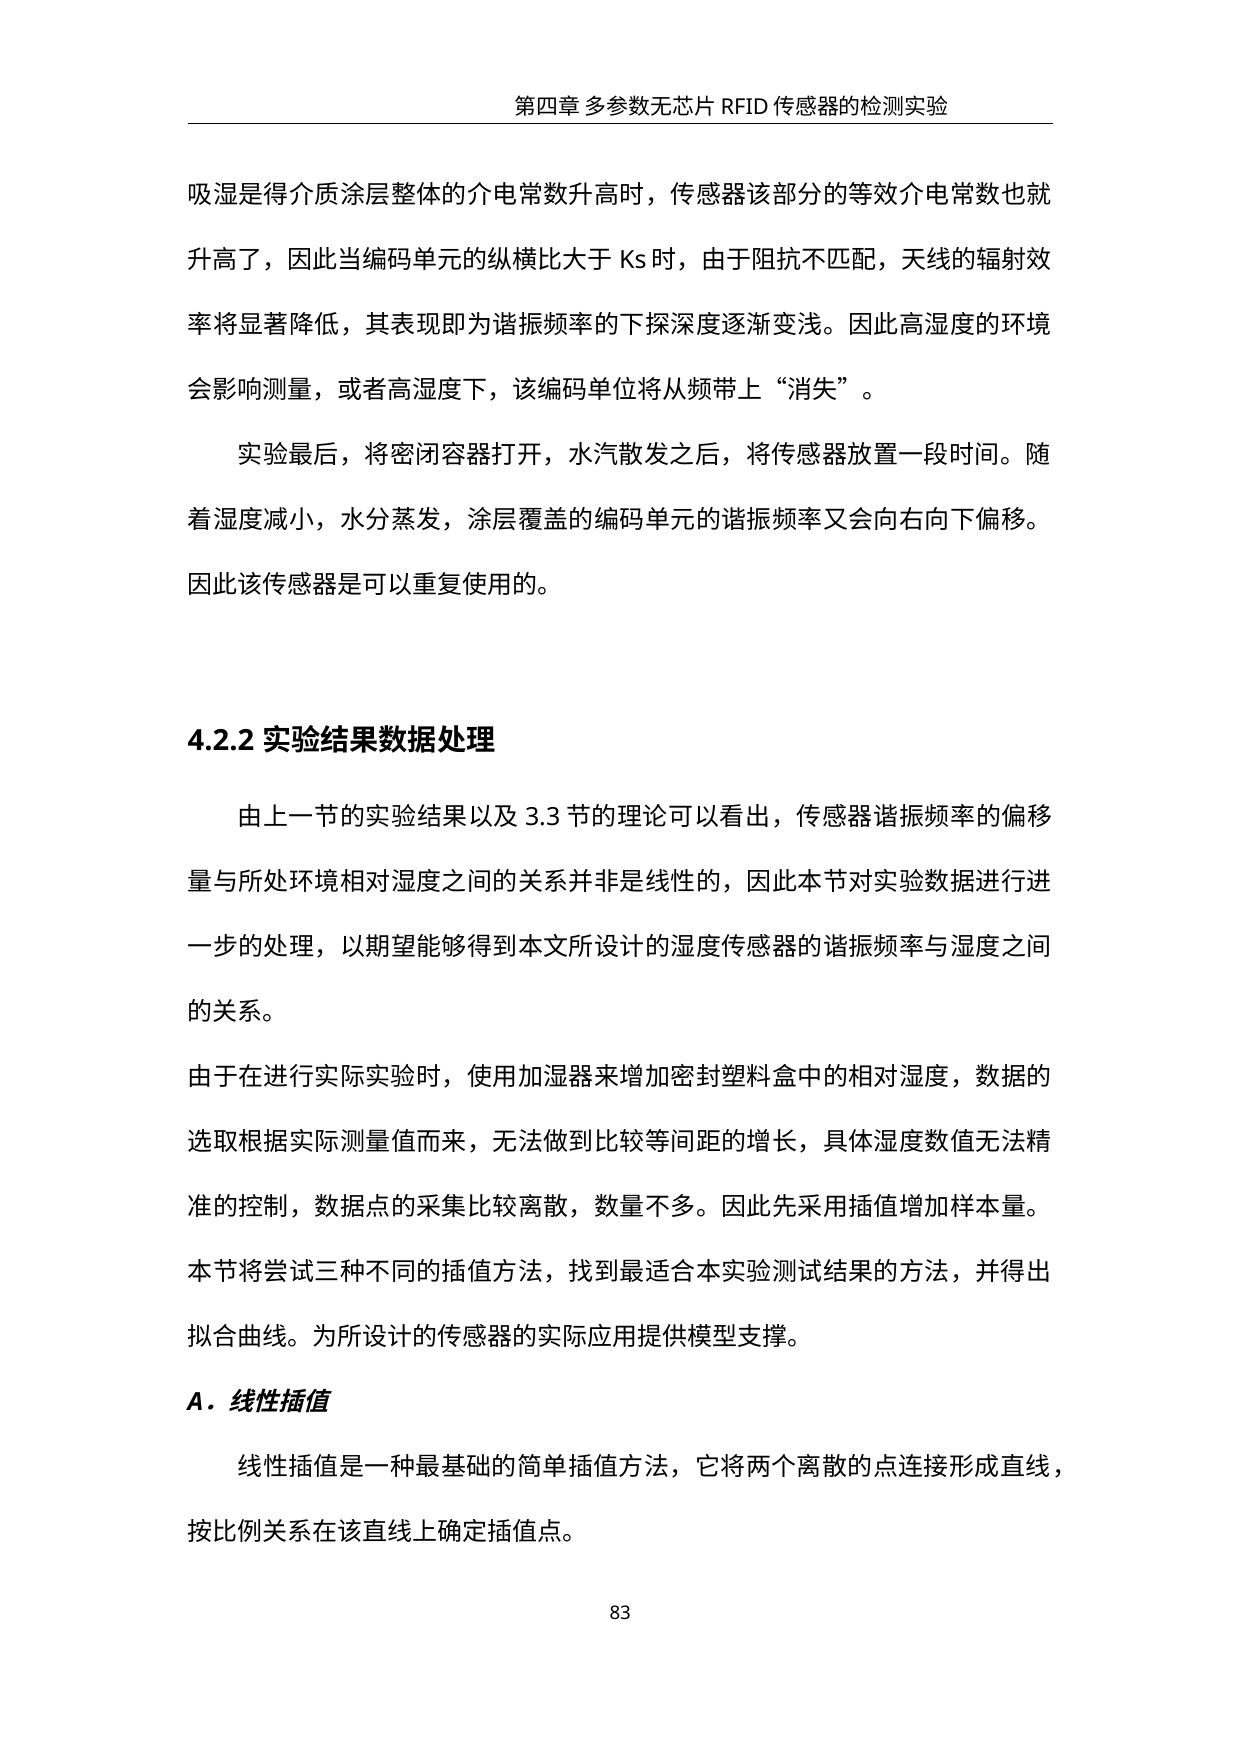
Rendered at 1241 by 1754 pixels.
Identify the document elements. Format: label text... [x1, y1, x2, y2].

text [187, 160, 1053, 420]
text A．线性插值 [187, 1367, 1053, 1432]
text 由于在进行实际实验时，使用加湿器来增加密封塑料盒中的相对湿度，数据的选取根据实际测量值而来，无法做到比较等间距的增长，具体湿度数值无法精准的控制，数据点的采集比较离散，数量不多。因此先采用插值增加样本量。本节将尝试三种不同的插值方法，找到最适合本实验测试结果的方法，并得出拟合曲线。为所设计的传感器的实际应用提供模型支撑。 [187, 1042, 1053, 1367]
subtitle 4.2.2 实验结果数据处理 [187, 705, 1053, 770]
text 由上一节的实验结果以及3.3节的理论可以看出，传感器谐振频率的偏移量与所处环境相对湿度之间的关系并非是线性的，因此本节对实验数据进行进一步的处理，以期望能够得到本文所设计的湿度传感器的谐振频率与湿度之间的关系。 [187, 782, 1053, 1042]
text 线性插值是一种最基础的简单插值方法，它将两个离散的点连接形成直线，按比例关系在该直线上确定插值点。 [187, 1432, 1053, 1562]
text 实验最后，将密闭容器打开，水汽散发之后，将传感器放置一段时间。随着湿度减小，水分蒸发，涂层覆盖的编码单元的谐振频率又会向右向下偏移。因此该传感器是可以重复使用的。 [187, 420, 1053, 615]
